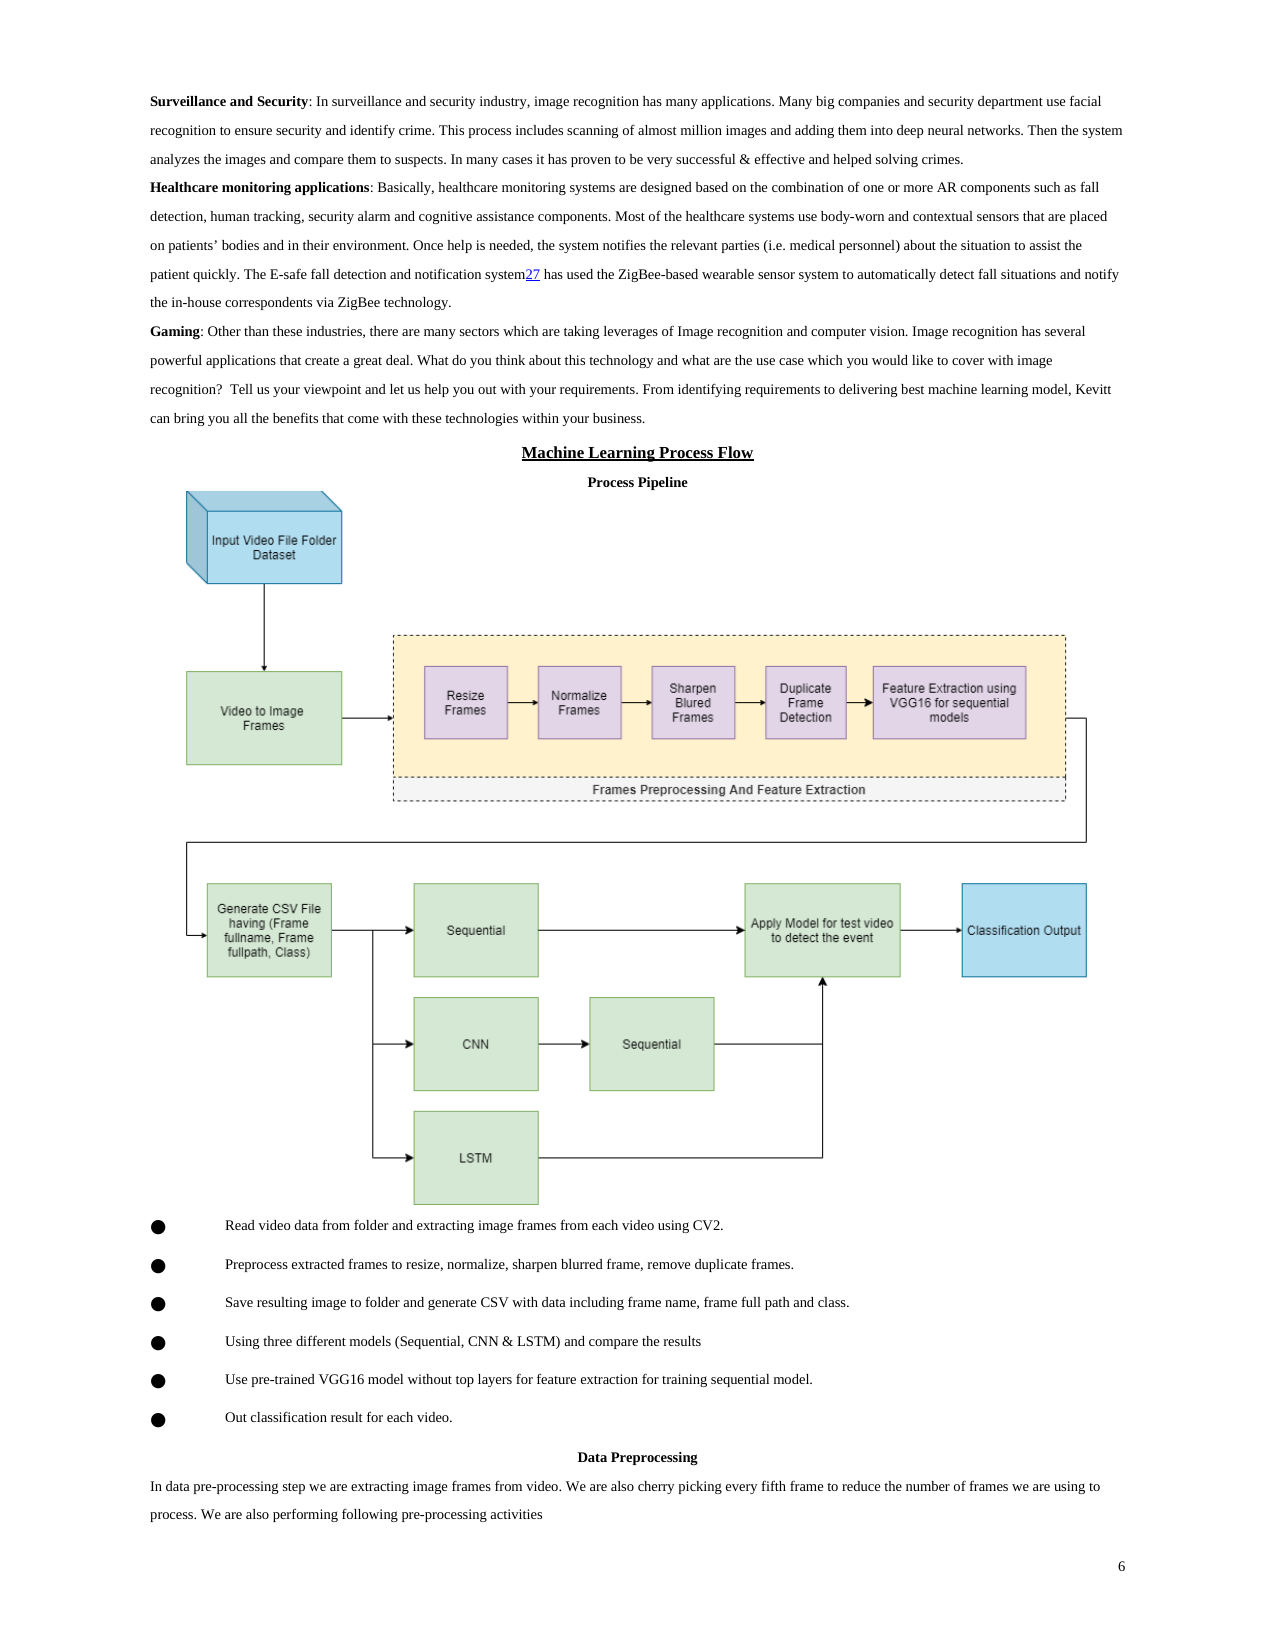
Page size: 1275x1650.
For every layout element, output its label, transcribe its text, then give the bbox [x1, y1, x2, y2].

picture [182, 491, 1092, 1205]
list Preprocess extracted frames to resize, normalize, sharpen blurred frame, remove duplicate frames. [150, 1243, 1125, 1282]
list Save resulting image to folder and generate CSV with data including frame name, frame full path and class. [150, 1282, 1125, 1320]
list Read video data from folder and extracting image frames from each video using CV2. [150, 1205, 1125, 1243]
list Using three different models (Sequential, CNN & LSTM) and compare the results [150, 1320, 1125, 1359]
list Use pre-trained VGG16 model without top layers for feature extraction for training sequential model. [150, 1359, 1125, 1397]
list Out classification result for each video. [150, 1397, 1125, 1436]
text Healthcare monitoring applications: Basically, healthcare monitoring systems are designed based on the combination of one or more AR components such as fall detection, human tracking, security alarm and cognitive assistance components. Most of the healthcare systems use body-worn and contextual sensors that are placed on patients’ bodies and in their environment. Once help is needed, the system notifies the relevant parties (i.e. medical personnel) about the situation to assist the patient quickly. The E-safe fall detection and notification system27 has used the ZigBee-based wearable sensor system to automatically detect fall situations and notify the in-house correspondents via ZigBee technology. [150, 167, 1125, 311]
text Process Pipeline [150, 462, 1125, 491]
text In data pre-processing step we are extracting image frames from video. We are also cherry picking every fifth frame to reduce the number of frames we are using to process. We are also performing following pre-processing activities [150, 1465, 1125, 1523]
text Gaming: Other than these industries, there are many sectors which are taking leverages of Image recognition and computer vision. Image recognition has several powerful applications that create a great deal. What do you think about this technology and what are the use case which you would like to cover with image recognition? Tell us your viewpoint and let us help you out with your requirements. From identifying requirements to delivering best machine learning model, Kevitt can bring you all the benefits that come with these technologies within your business. [150, 311, 1125, 426]
text Machine Learning Process Flow [150, 428, 1125, 462]
text Data Preprocessing [150, 1436, 1125, 1465]
text Surveillance and Security: In surveillance and security industry, image recognition has many applications. Many big companies and security department use facial recognition to ensure security and identify crime. This process includes scanning of almost million images and adding them into deep neural networks. Then the system analyzes the images and compare them to suspects. In many cases it has proven to be very successful & effective and helped solving crimes. [150, 81, 1125, 167]
